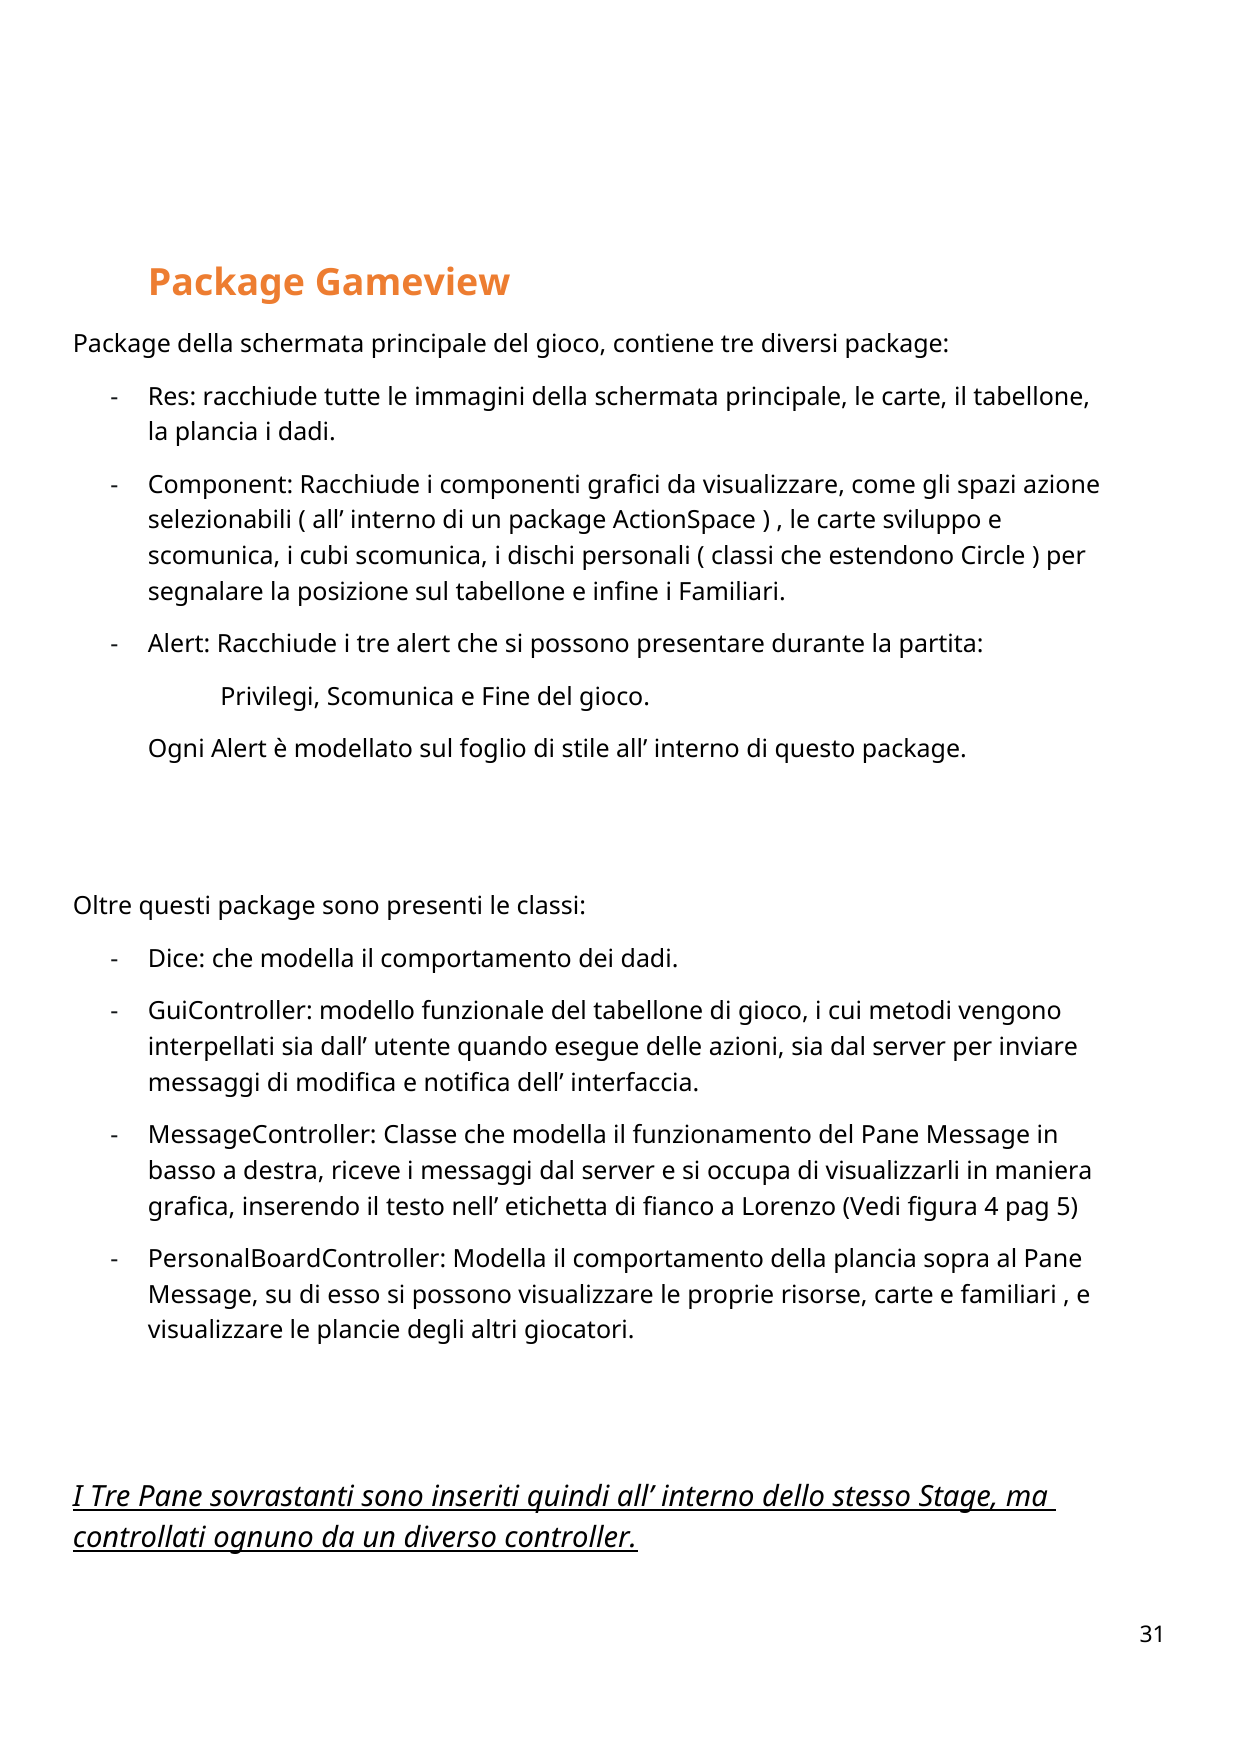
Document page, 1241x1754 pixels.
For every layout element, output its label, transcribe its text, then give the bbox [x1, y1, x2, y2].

list Privilegi, Scomunica e Fine del gioco. [148, 678, 1111, 712]
list Dice: che modella il comportamento dei dadi. [110, 940, 1111, 974]
list Ogni Alert è modellato sul foglio di stile all’ interno di questo package. [148, 731, 1111, 765]
text Oltre questi package sono presenti le classi: [73, 888, 1111, 922]
list Alert: Racchiude i tre alert che si possono presentare durante la partita: [110, 626, 1111, 660]
list Component: Racchiude i componenti grafici da visualizzare, come gli spazi azione selezionabili ( all’ interno di un package ActionSpace ) , le carte sviluppo e scomunica, i cubi scomunica, i dischi personali ( classi che estendono Circle ) per segnalare la posizione sul tabellone e infine i Familiari. [110, 466, 1111, 608]
list GuiController: modello funzionale del tabellone di gioco, i cui metodi vengono interpellati sia dall’ utente quando esegue delle azioni, sia dal server per inviare messaggi di modifica e notifica dell’ interfaccia. [110, 993, 1111, 1098]
text Package della schermata principale del gioco, contiene tre diversi package: [73, 326, 1111, 360]
list PersonalBoardController: Modella il comportamento della plancia sopra al Pane Message, su di esso si possono visualizzare le proprie risorse, carte e familiari , e visualizzare le plancie degli altri giocatori. [110, 1241, 1111, 1346]
text I Tre Pane sovrastanti sono inseriti quindi all’ interno dello stesso Stage, ma controllati ognuno da un diverso controller. [73, 1475, 1111, 1556]
list Res: racchiude tutte le immagini della schermata principale, le carte, il tabellone, la plancia i dadi. [110, 378, 1111, 448]
list Package Gameview [148, 256, 1111, 307]
list MessageController: Classe che modella il funzionamento del Pane Message in basso a destra, riceve i messaggi dal server e si occupa di visualizzarli in maniera grafica, inserendo il testo nell’ etichetta di fianco a Lorenzo (Vedi figura 4 pag 5) [110, 1117, 1111, 1222]
